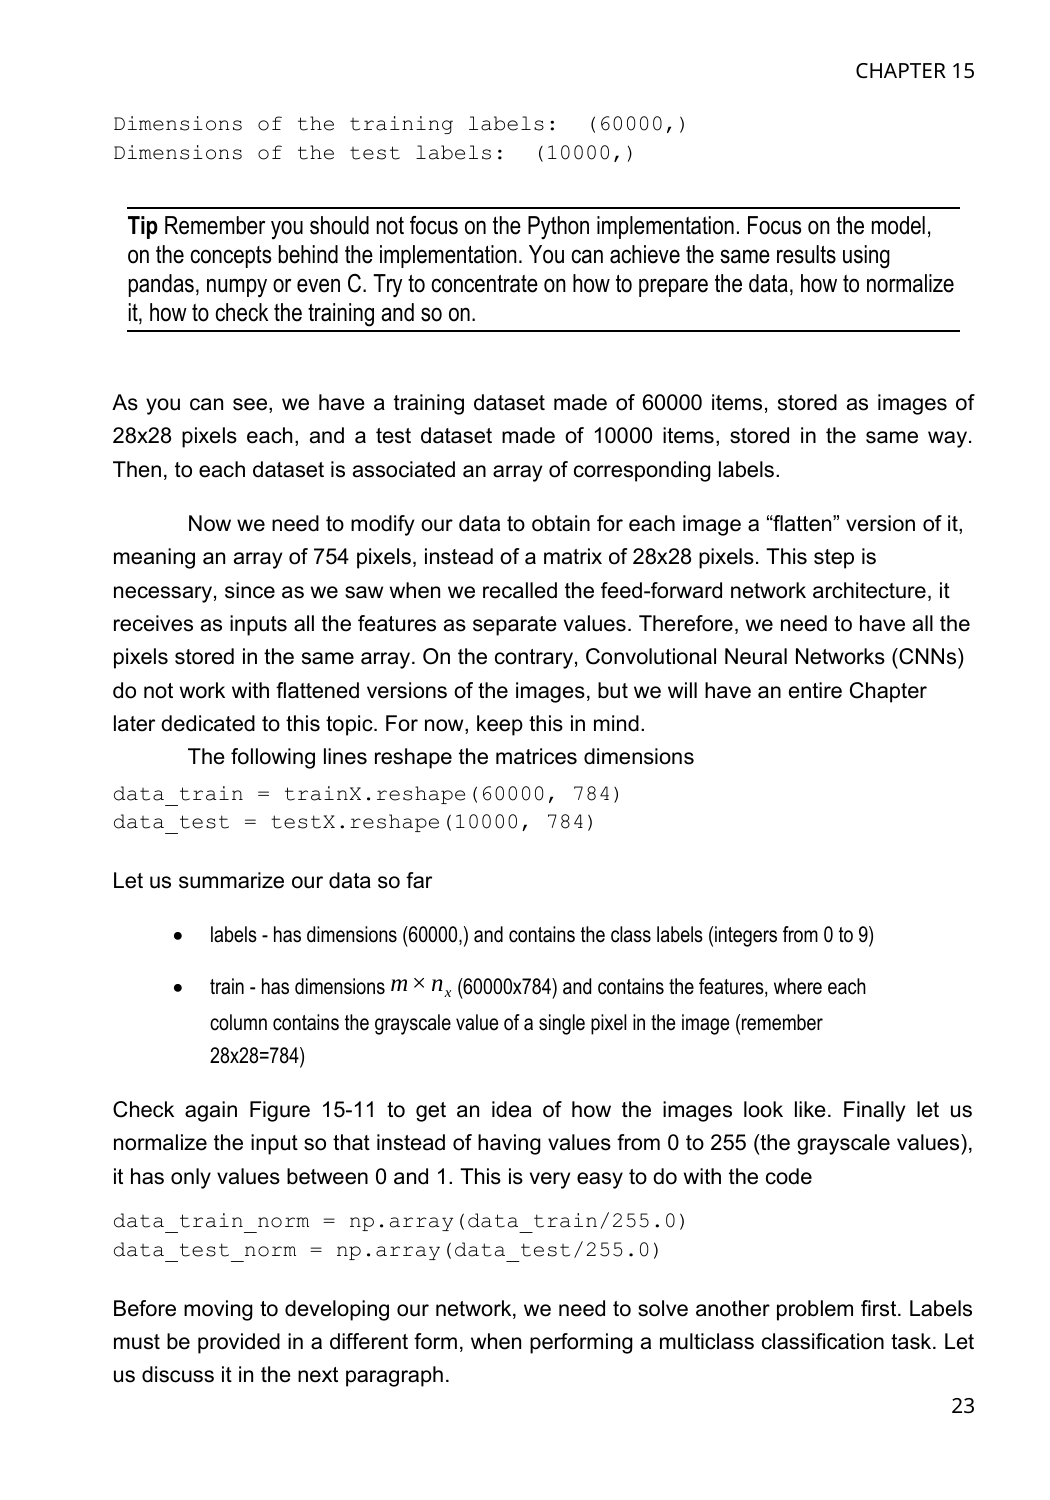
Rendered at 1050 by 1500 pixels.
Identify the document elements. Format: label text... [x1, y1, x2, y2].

text Dimensions of the training labels: (60000,) [112, 112, 975, 137]
text train - has dimensions (60000x784) and contains the features, where each column contains the grayscale value of a single pixel in the image (remember 28x28=784) [173, 968, 885, 1068]
text As you can see, we have a training dataset made of 60000 items, stored as images of 28x28 pixels each, and a test dataset made of 10000 items, stored in the same way. Then, to each dataset is associated an array of corresponding labels. [112, 382, 975, 482]
text data_train_norm = np.array(data_train/255.0) [112, 1209, 975, 1234]
text Check again Figure 15-11 to get an idea of how the images look like. Finally let us normalize the input so that instead of having values from 0 to 255 (the grayscale values), it has only values between 0 and 1. This is very easy to do with the code [112, 1089, 975, 1189]
text data_test = testX.reshape(10000, 784) [112, 810, 975, 835]
text Dimensions of the test labels: (10000,) [112, 141, 975, 166]
text data_train = trainX.reshape(60000, 784) [112, 782, 975, 807]
text labels - has dimensions (60000,) and contains the class labels (integers from 0 to 9) [173, 914, 885, 947]
text Let us summarize our data so far [112, 859, 975, 893]
text Now we need to modify our data to obtain for each image a “flatten” version of it, meaning an array of 754 pixels, instead of a matrix of 28x28 pixels. This step is necessary, since as we saw when we recalled the feed-forward network architecture, it receives as inputs all the features as separate values. Therefore, we need to have all the pixels stored in the same array. On the contrary, Convolutional Neural Networks (CNNs) do not work with flattened versions of the images, but we will have an entire Chapter later dedicated to this topic. For now, keep this in mind. [112, 503, 975, 736]
text data_test_norm = np.array(data_test/255.0) [112, 1238, 975, 1263]
text The following lines reshape the matrices dimensions [112, 736, 975, 769]
text Tip Remember you should not focus on the Python implementation. Focus on the model, on the concepts behind the implementation. You can achieve the same results using pandas, numpy or even C. Try to concentrate on how to prepare the data, how to normalize it, how to check the training and so on. [127, 209, 960, 330]
text Before moving to developing our network, we need to solve another problem first. Labels must be provided in a different form, when performing a multiclass classification task. Let us discuss it in the next paragraph. [112, 1287, 975, 1387]
